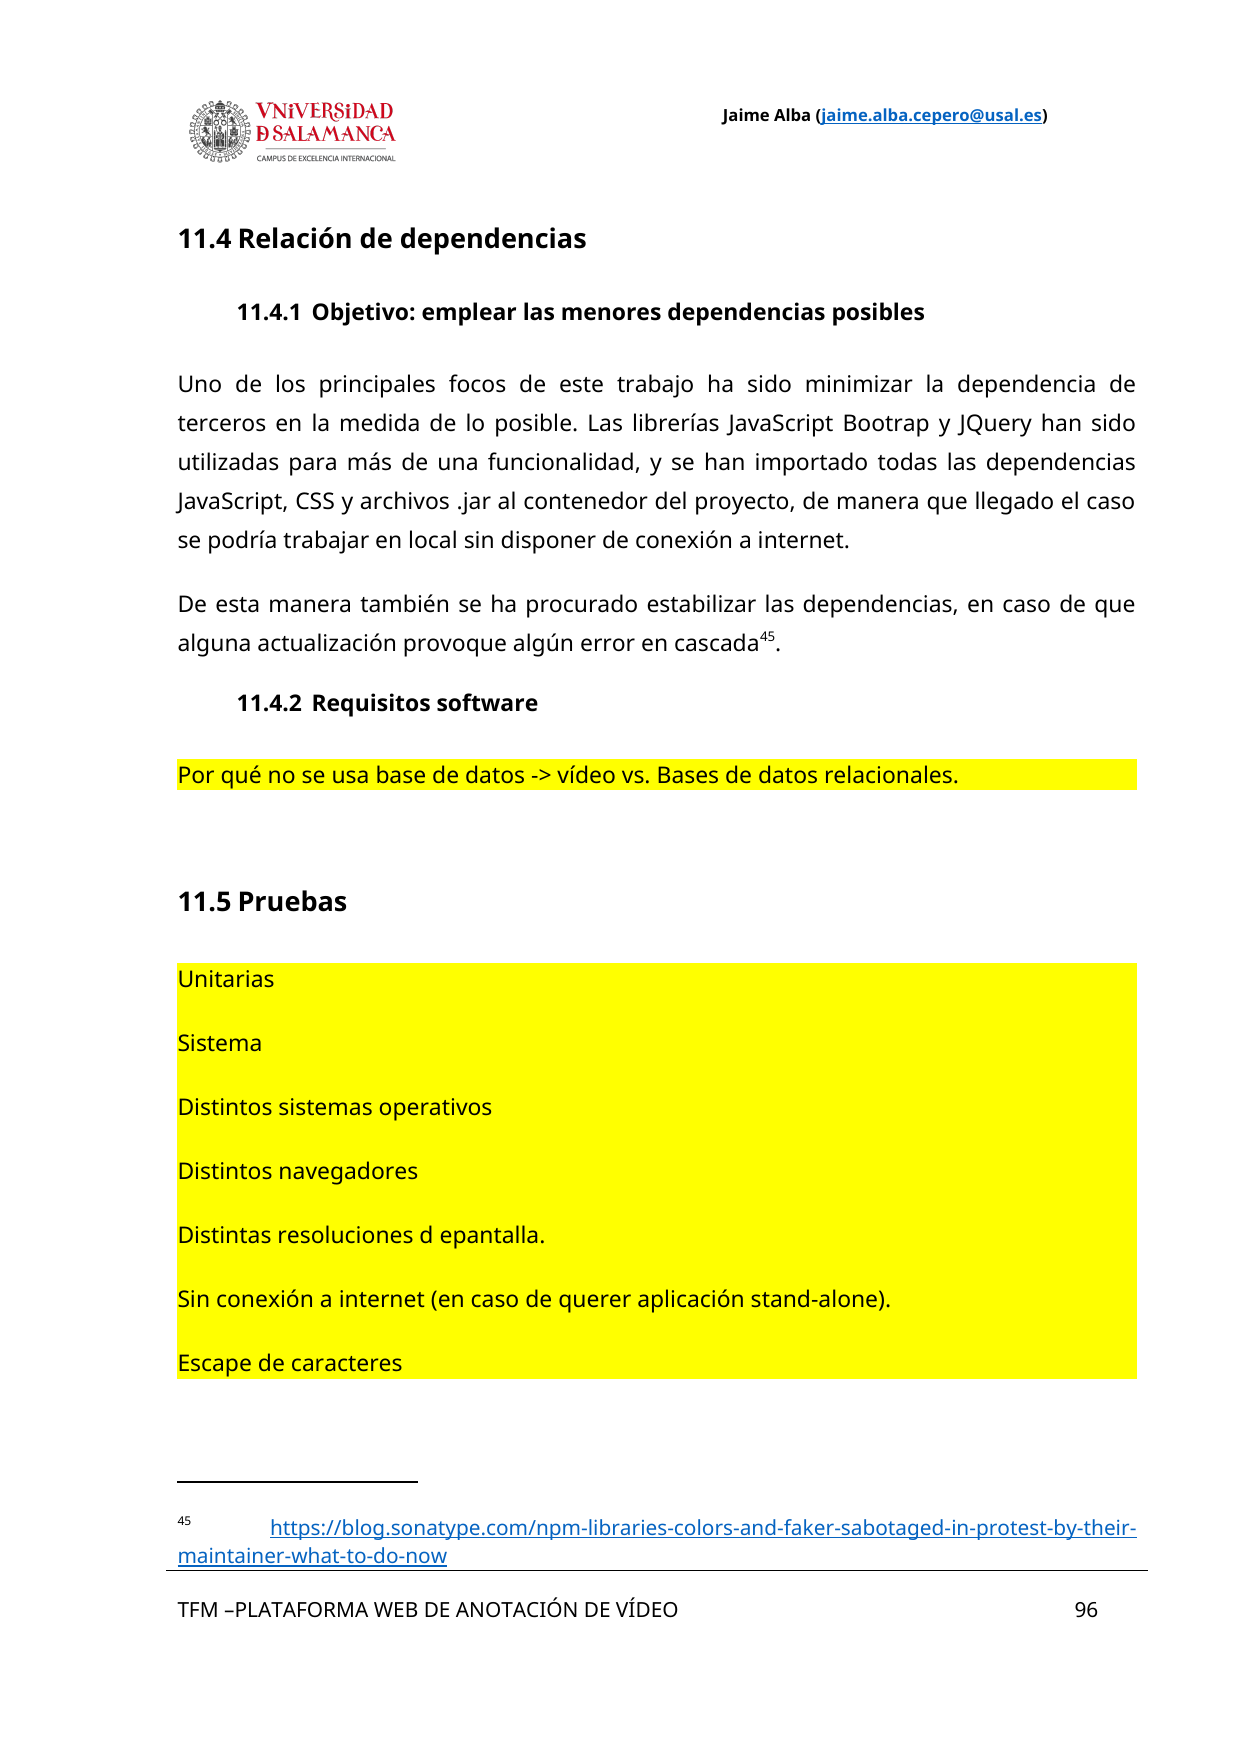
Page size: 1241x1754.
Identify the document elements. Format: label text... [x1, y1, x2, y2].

subtitle Pruebas [177, 883, 1137, 919]
picture [188, 99, 397, 163]
text Unitarias [177, 963, 1137, 994]
text Por qué no se usa base de datos -> vídeo vs. Bases de datos relacionales. [177, 759, 1137, 790]
subtitle Objetivo: emplear las menores dependencias posibles [236, 296, 1137, 327]
subtitle Relación de dependencias [177, 219, 1137, 256]
text Sistema [177, 1027, 1137, 1058]
text Distintas resoluciones d epantalla. [177, 1219, 1137, 1251]
text De esta manera también se ha procurado estabilizar las dependencias, en caso de que alguna actualización provoque algún error en cascada. [177, 588, 1137, 658]
text Uno de los principales focos de este trabajo ha sido minimizar la dependencia de terceros en la medida de lo posible. Las librerías JavaScript Bootrap y JQuery han sido utilizadas para más de una funcionalidad, y se han importado todas las dependencias JavaScript, CSS y archivos .jar al contenedor del proyecto, de manera que llegado el caso se podría trabajar en local sin disponer de conexión a internet. [177, 368, 1137, 555]
subtitle Requisitos software [236, 687, 1137, 718]
text Distintos sistemas operativos [177, 1091, 1137, 1122]
text Escape de caracteres [177, 1347, 1137, 1379]
text Distintos navegadores [177, 1155, 1137, 1186]
text Sin conexión a internet (en caso de querer aplicación stand-alone). [177, 1283, 1137, 1314]
